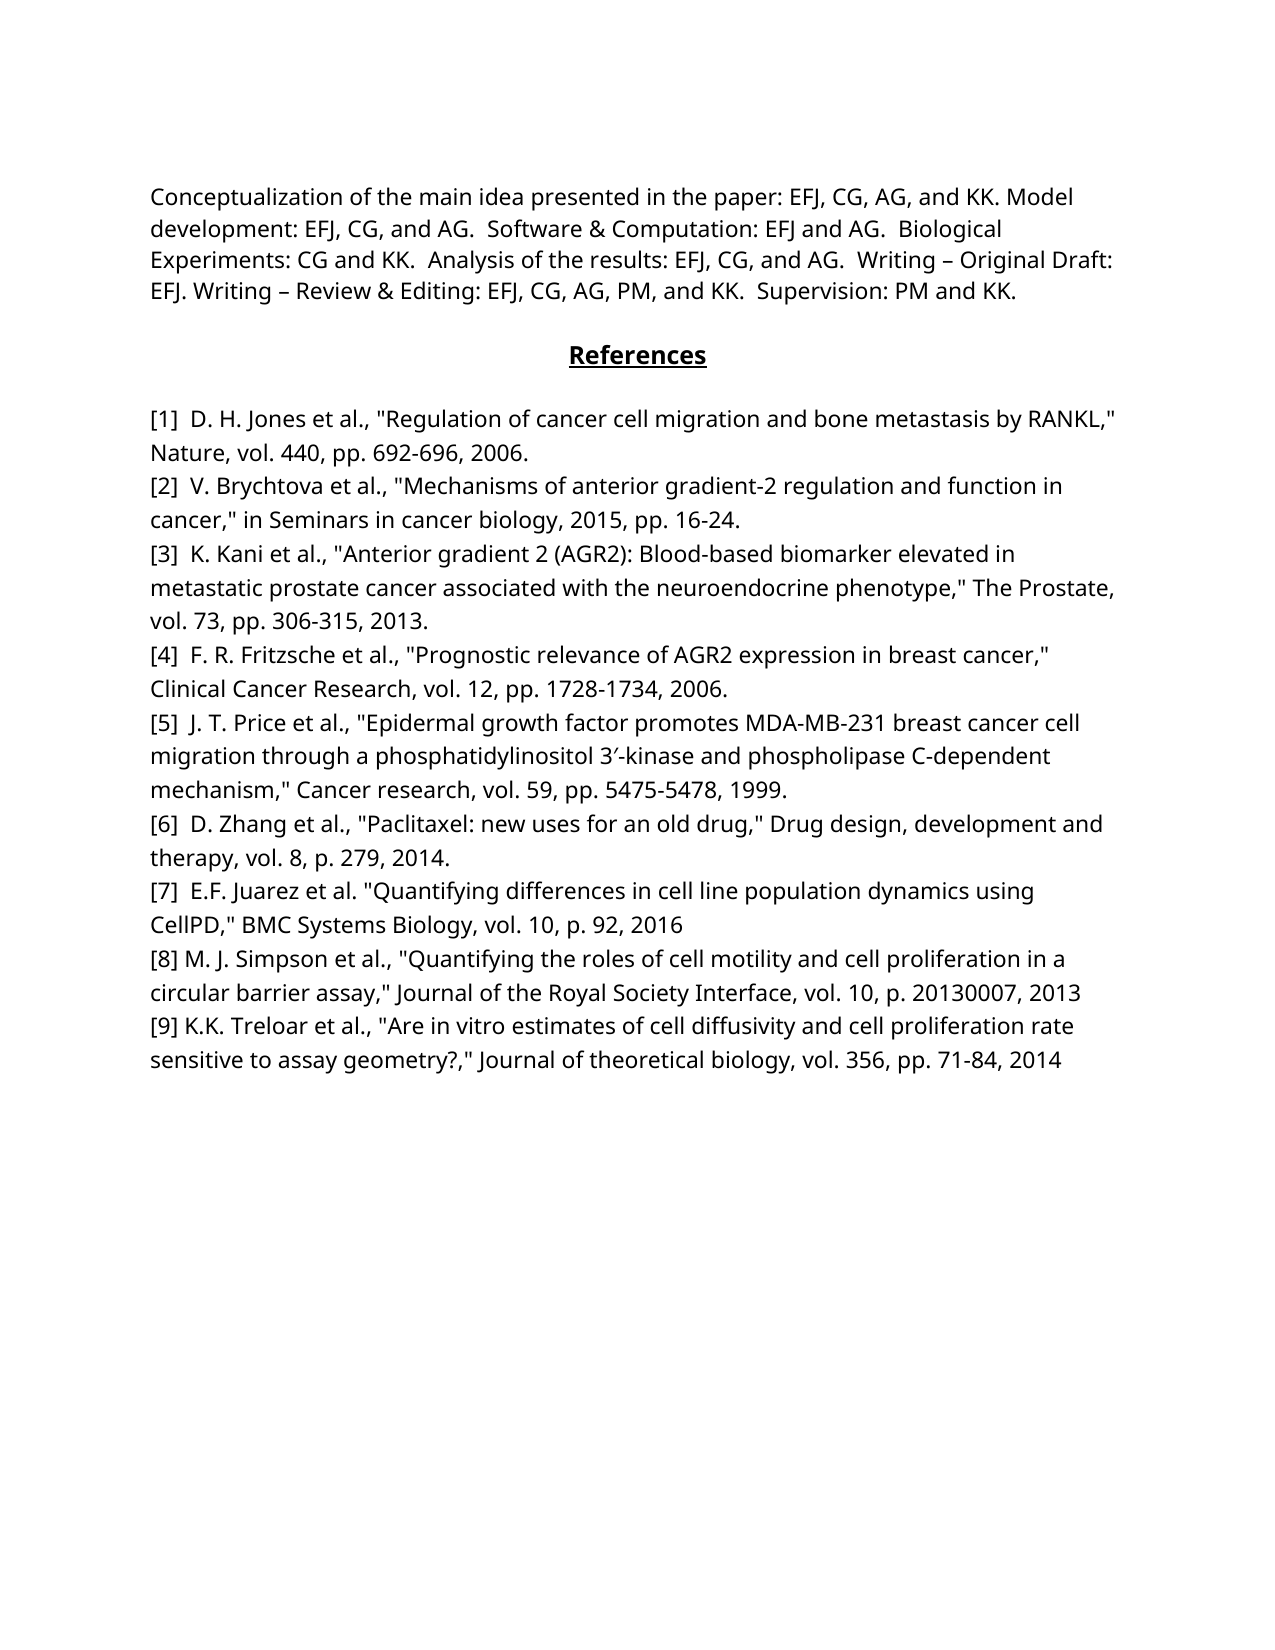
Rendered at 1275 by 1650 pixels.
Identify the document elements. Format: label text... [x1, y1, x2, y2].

subtitle References [150, 337, 1125, 372]
text [7] E.F. Juarez et al. "Quantifying differences in cell line population dynamics using CellPD," BMC Systems Biology, vol. 10, p. 92, 2016 [150, 875, 1125, 940]
text [2] V. Brychtova et al., "Mechanisms of anterior gradient-2 regulation and function in cancer," in Seminars in cancer biology, 2015, pp. 16-24. [150, 470, 1125, 535]
text [6] D. Zhang et al., "Paclitaxel: new uses for an old drug," Drug design, development and therapy, vol. 8, p. 279, 2014. [150, 808, 1125, 873]
text [5] J. T. Price et al., "Epidermal growth factor promotes MDA-MB-231 breast cancer cell migration through a phosphatidylinositol 3′-kinase and phospholipase C-dependent mechanism," Cancer research, vol. 59, pp. 5475-5478, 1999. [150, 707, 1125, 805]
text [8] M. J. Simpson et al., "Quantifying the roles of cell motility and cell proliferation in a circular barrier assay," Journal of the Royal Society Interface, vol. 10, p. 20130007, 2013 [150, 943, 1125, 1008]
text [9] K.K. Treloar et al., "Are in vitro estimates of cell diffusivity and cell proliferation rate sensitive to assay geometry?," Journal of theoretical biology, vol. 356, pp. 71-84, 2014 [150, 1010, 1125, 1075]
text [4] F. R. Fritzsche et al., "Prognostic relevance of AGR2 expression in breast cancer," Clinical Cancer Research, vol. 12, pp. 1728-1734, 2006. [150, 639, 1125, 704]
text [3] K. Kani et al., "Anterior gradient 2 (AGR2): Blood‐based biomarker elevated in metastatic prostate cancer associated with the neuroendocrine phenotype," The Prostate, vol. 73, pp. 306-315, 2013. [150, 538, 1125, 637]
text Conceptualization of the main idea presented in the paper: EFJ, CG, AG, and KK. Model development: EFJ, CG, and AG. Software & Computation: EFJ and AG. Biological Experiments: CG and KK. Analysis of the results: EFJ, CG, and AG. Writing – Original Draft: EFJ. Writing – Review & Editing: EFJ, CG, AG, PM, and KK. Supervision: PM and KK. [150, 181, 1125, 306]
text [1] D. H. Jones et al., "Regulation of cancer cell migration and bone metastasis by RANKL," Nature, vol. 440, pp. 692-696, 2006. [150, 403, 1125, 468]
